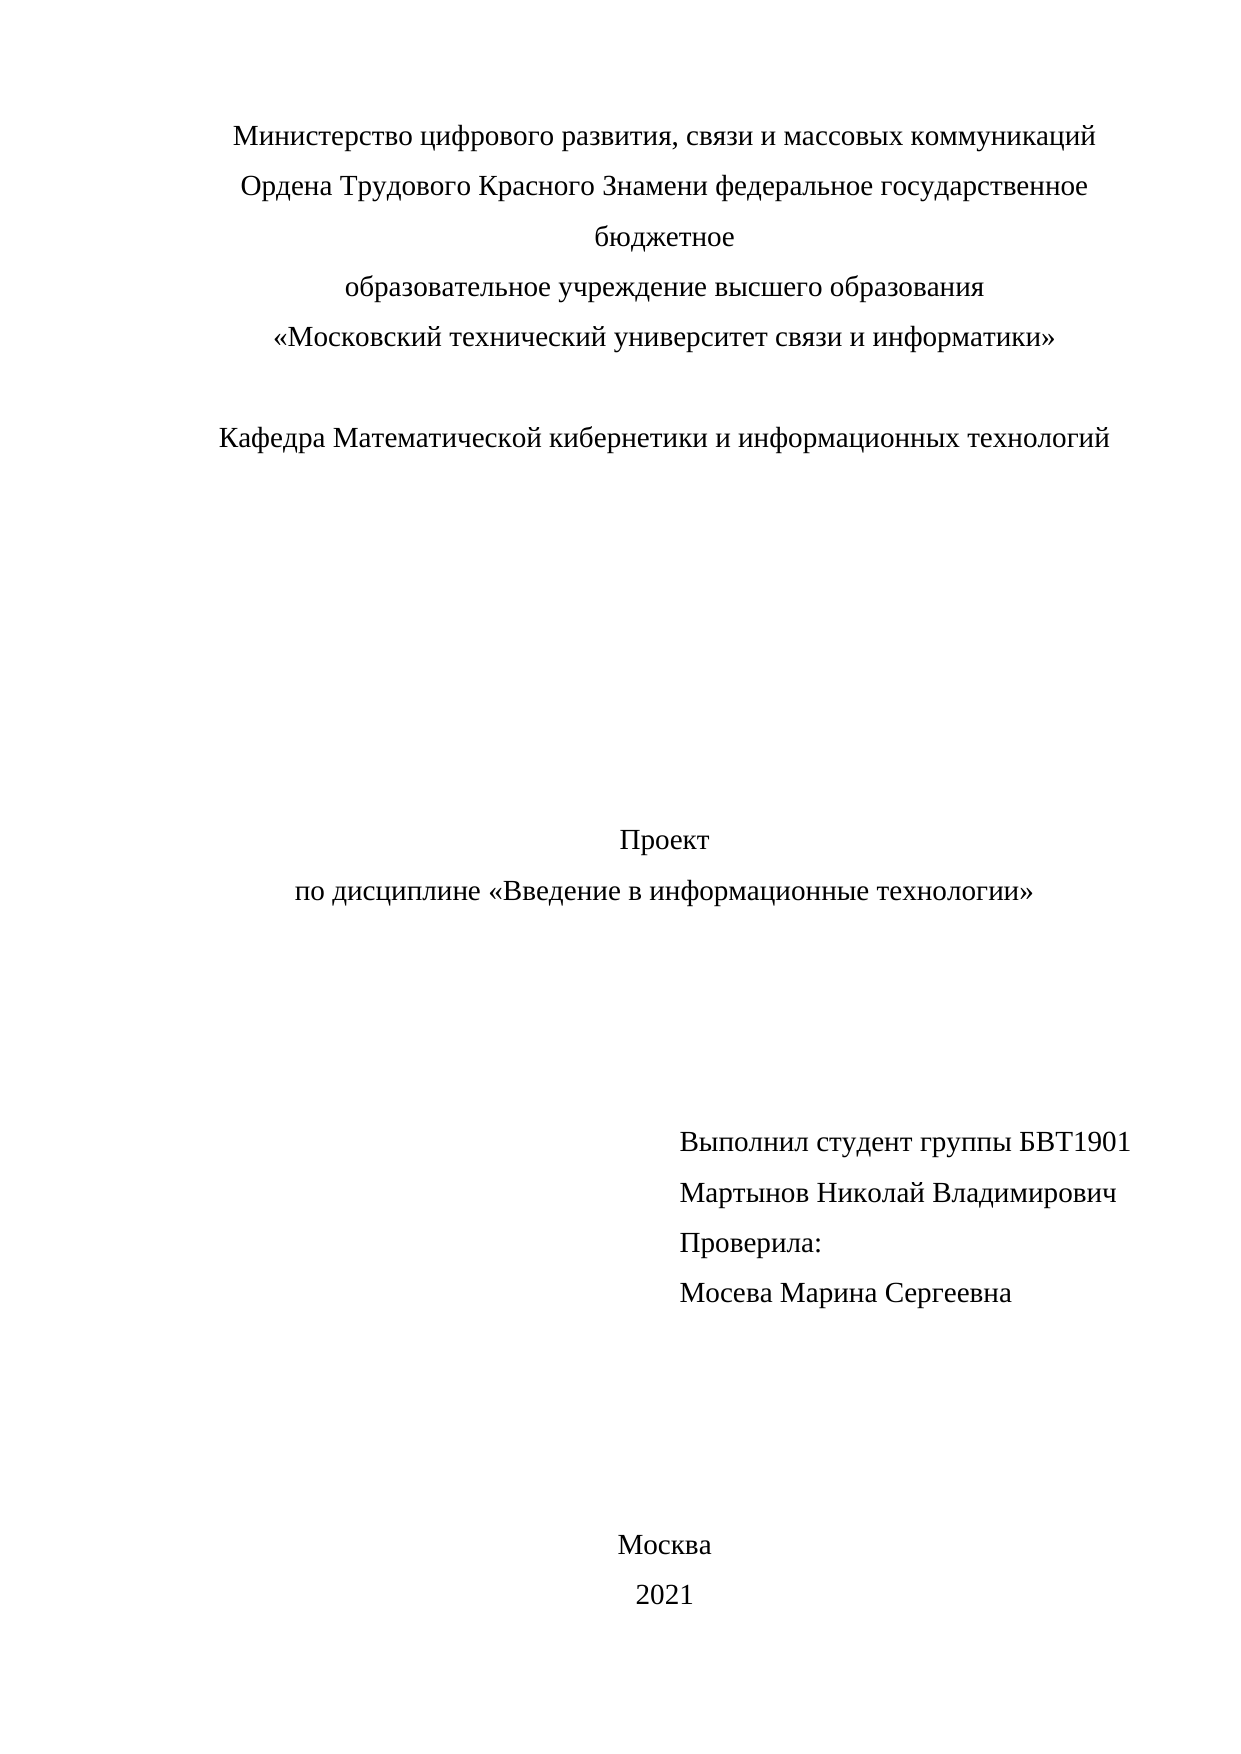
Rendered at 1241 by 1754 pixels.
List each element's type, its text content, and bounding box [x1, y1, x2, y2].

text Проект по дисциплине «Введение в информационные технологии» [177, 822, 1152, 906]
text Министерство цифрового развития, связи и массовых коммуникаций [177, 118, 1152, 152]
text Мартынов Николай Владимирович [679, 1175, 1152, 1208]
text образовательное учреждение высшего образования [177, 269, 1152, 303]
text Кафедра Математической кибернетики и информационных технологий [177, 420, 1152, 453]
text «Московский технический университет связи и информатики» [177, 319, 1152, 353]
text Москва [177, 1527, 1152, 1560]
text Мосева Марина Сергеевна [679, 1275, 1152, 1309]
text Выполнил студент группы БВТ1901 [679, 1124, 1152, 1158]
text Проверила: [679, 1225, 1152, 1258]
text 2021 [177, 1577, 1152, 1611]
text Ордена Трудового Красного Знамени федеральное государственное бюджетное [177, 168, 1152, 252]
